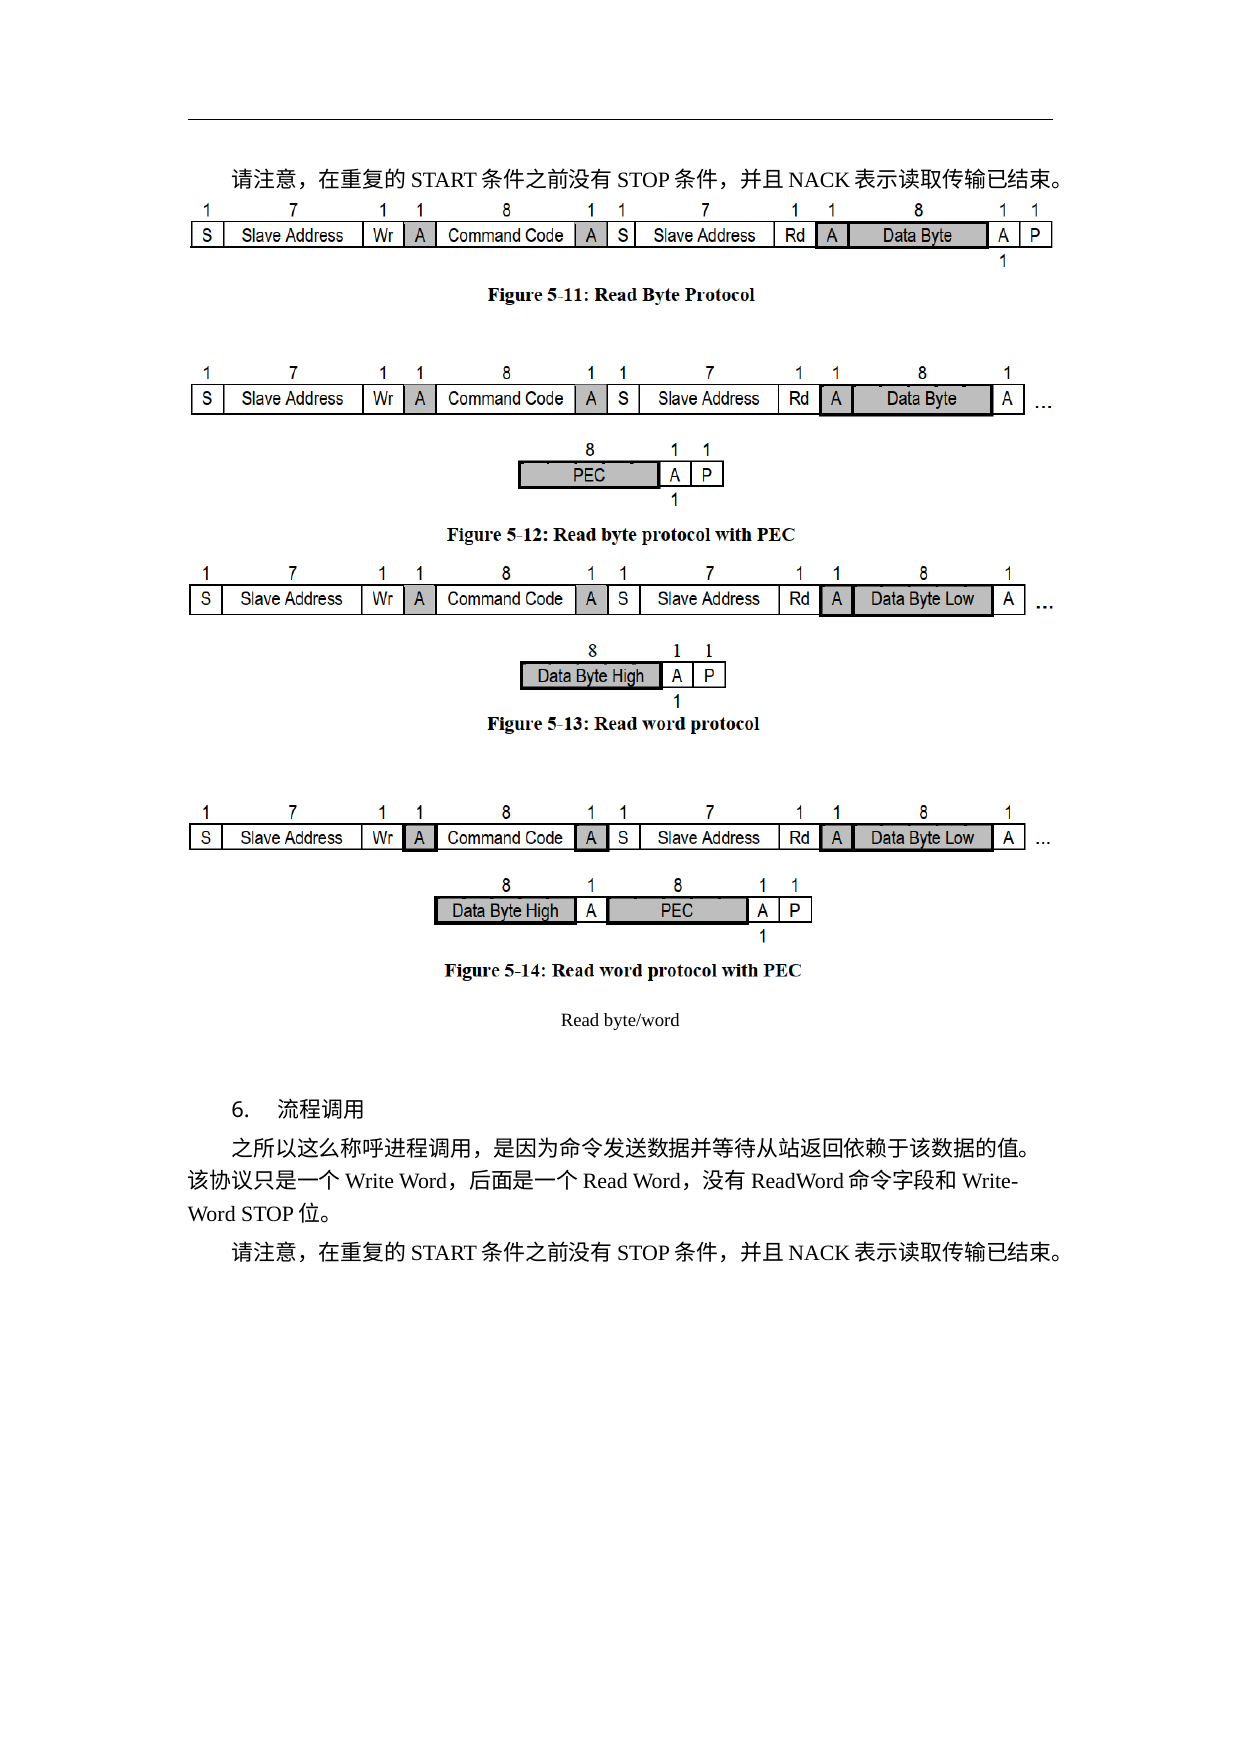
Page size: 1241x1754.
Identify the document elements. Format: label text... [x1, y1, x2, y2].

picture [187, 565, 1053, 982]
text 之所以这么称呼进程调用，是因为命令发送数据并等待从站返回依赖于该数据的值。 该协议只是一个Write Word，后面是一个Read Word，没有ReadWord命令字段和Write-Word STOP位。 [187, 1130, 1053, 1228]
text 请注意，在重复的START条件之前没有STOP条件，并且NACK表示读取传输已结束。 [187, 162, 1053, 194]
text 请注意，在重复的START条件之前没有STOP条件，并且NACK表示读取传输已结束。 [187, 1234, 1053, 1267]
text Read byte/word [187, 1003, 1053, 1036]
picture [187, 201, 1053, 547]
subtitle 流程调用 [187, 1091, 1053, 1124]
